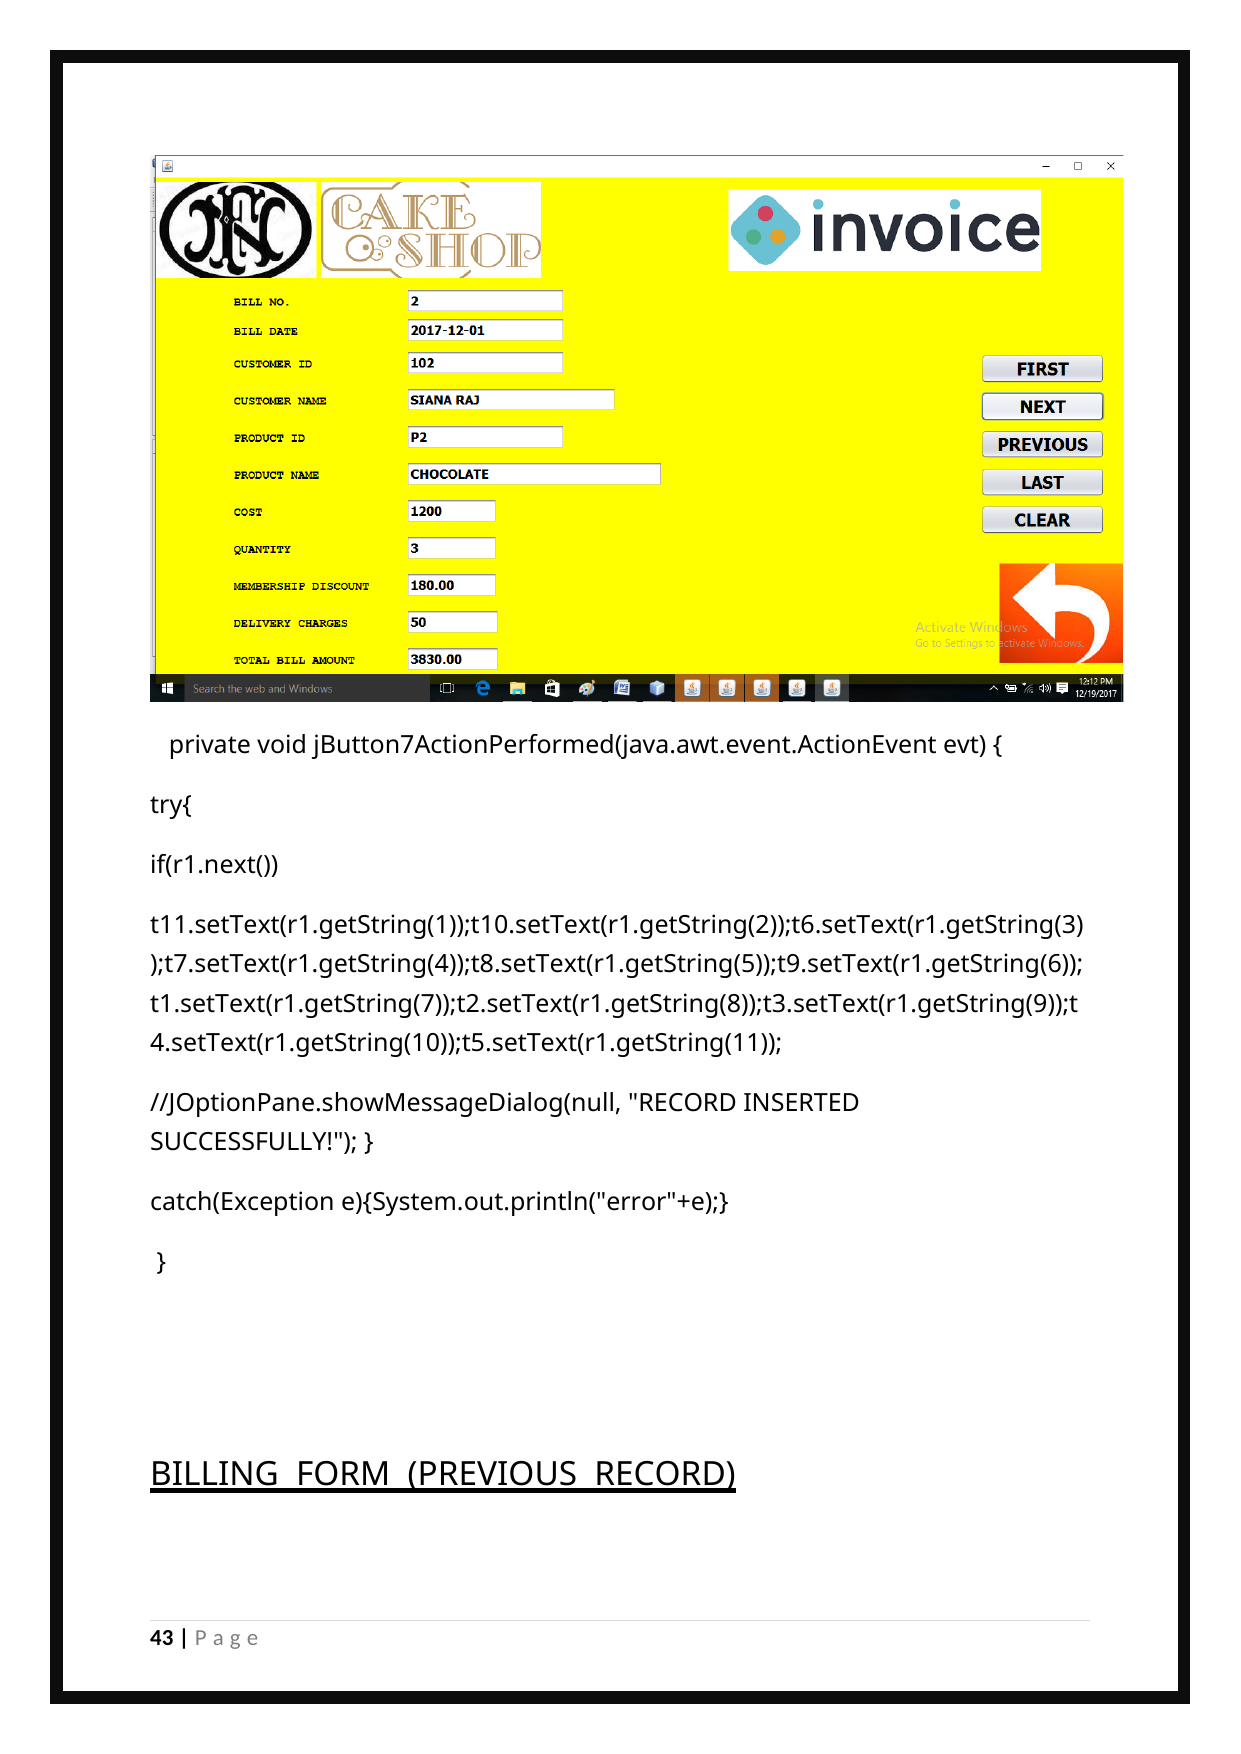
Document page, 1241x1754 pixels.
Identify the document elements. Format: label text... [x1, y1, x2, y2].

text catch(Exception e){System.out.println("error"+e);} [150, 1184, 1090, 1218]
text try{ [150, 787, 1090, 821]
text t11.setText(r1.getString(1));t10.setText(r1.getString(2));t6.setText(r1.getString(3));t7.setText(r1.getString(4));t8.setText(r1.getString(5));t9.setText(r1.getString(6));t1.setText(r1.getString(7));t2.setText(r1.getString(8));t3.setText(r1.getString(9));t4.setText(r1.getString(10));t5.setText(r1.getString(11)); [150, 907, 1090, 1058]
text //JOptionPane.showMessageDialog(null, "RECORD INSERTED SUCCESSFULLY!"); } [150, 1084, 1090, 1158]
text BILLING FORM (PREVIOUS RECORD) [150, 1450, 1090, 1495]
text private void jButton7ActionPerformed(java.awt.event.ActionEvent evt) { [150, 727, 1090, 761]
picture [150, 155, 1124, 702]
text if(r1.next()) [150, 847, 1090, 881]
text } [150, 1244, 1090, 1278]
